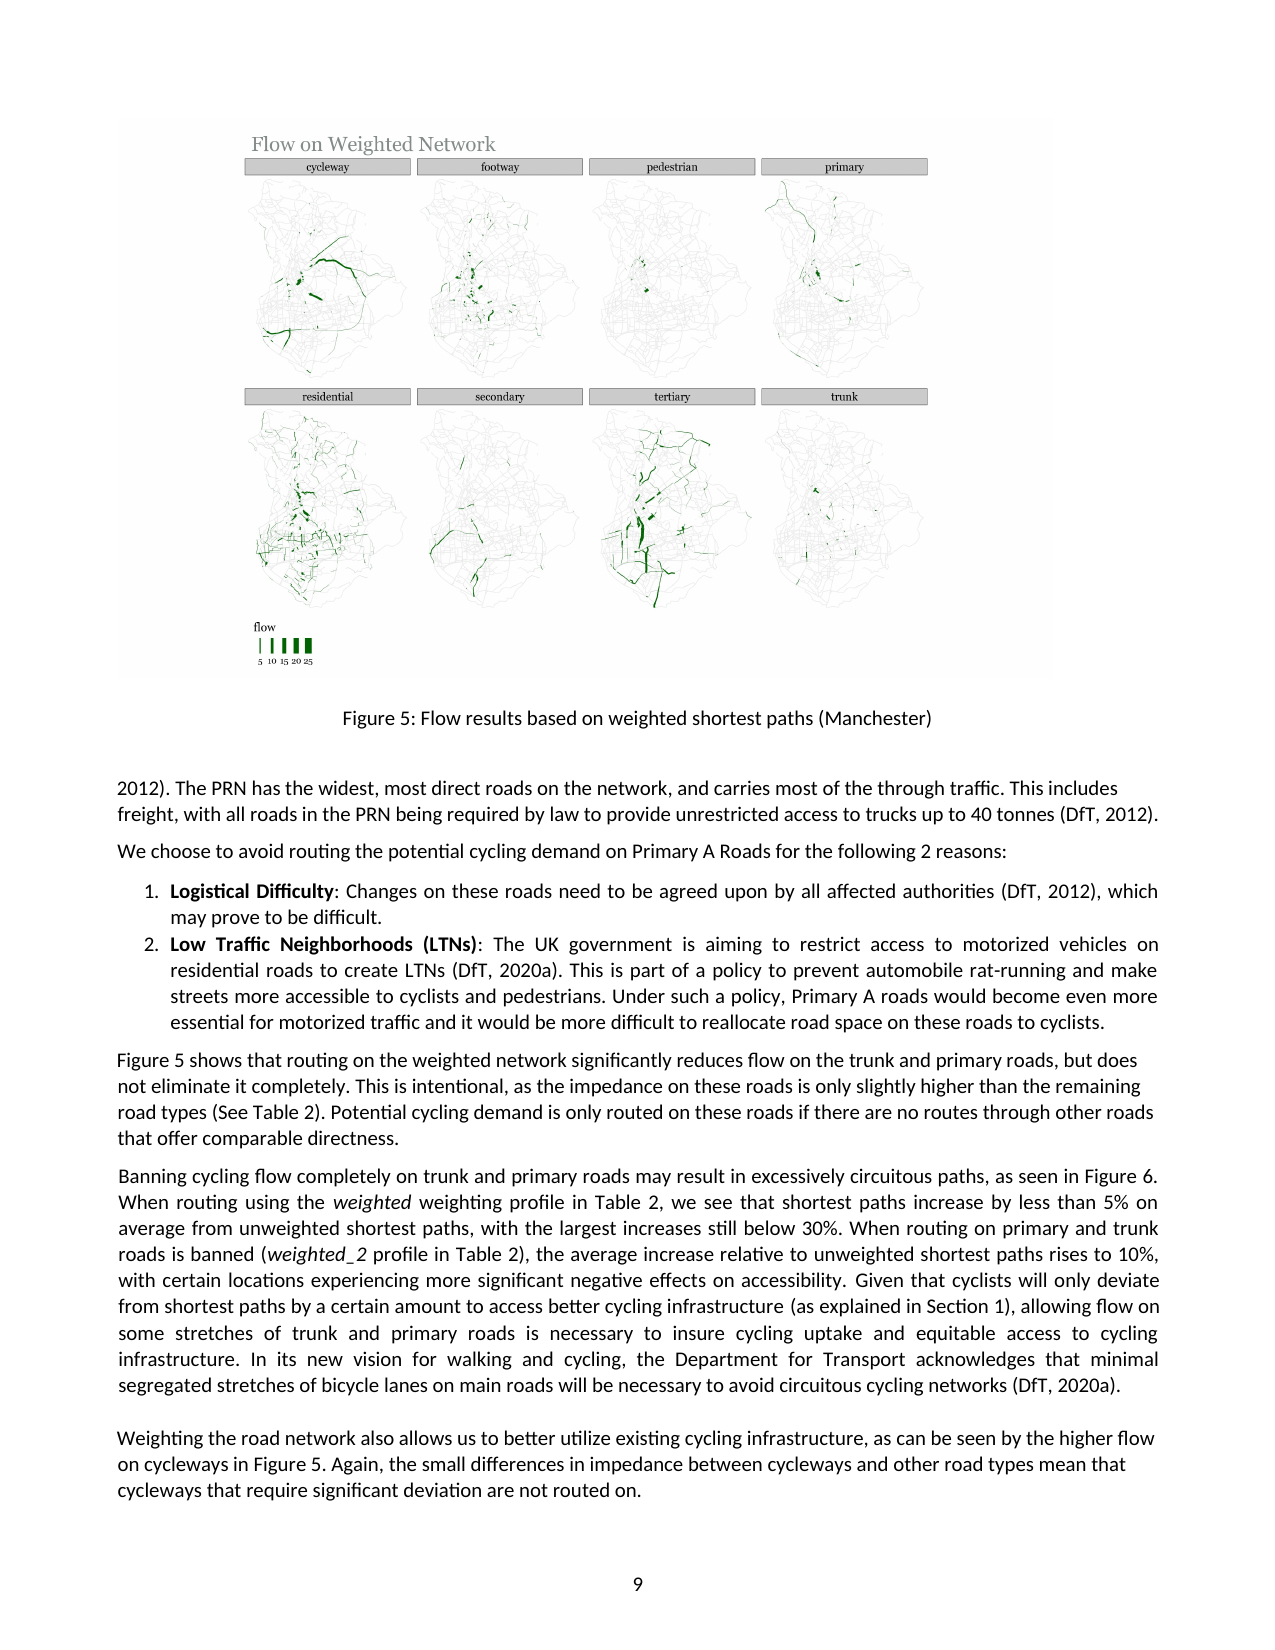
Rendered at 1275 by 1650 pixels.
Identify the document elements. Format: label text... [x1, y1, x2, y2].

text Figure 5 shows that routing on the weighted network significantly reduces flow on the trunk and primary roads, but does not eliminate it completely. This is intentional, as the impedance on these roads is only slightly higher than the remaining road types (See Table 2). Potential cycling demand is only routed on these roads if there are no routes through other roads that offer comparable directness. [117, 1047, 1161, 1151]
text Figure 5: Flow results based on weighted shortest paths (Manchester) [116, 705, 1159, 730]
text Weighting the road network also allows us to better utilize existing cycling infrastructure, as can be seen by the higher flow on cycleways in Figure 5. Again, the small differences in impedance between cycleways and other road types mean that cycleways that require significant deviation are not routed on. [117, 1425, 1161, 1503]
picture [118, 118, 1053, 679]
text We choose to avoid routing the potential cycling demand on Primary A Roads for the following 2 reasons: [117, 838, 1160, 864]
text Banning cycling flow completely on trunk and primary roads may result in excessively circuitous paths, as seen in Figure 6. When routing using the weighted weighting profile in Table 2, we see that shortest paths increase by less than 5% on average from unweighted shortest paths, with the largest increases still below 30%. When routing on primary and trunk roads is banned (weighted_2 profile in Table 2), the average increase relative to unweighted shortest paths rises to 10%, with certain locations experiencing more significant negative effects on accessibility. Given that cyclists will only deviate from shortest paths by a certain amount to access better cycling infrastructure (as explained in Section 1), allowing flow on some stretches of trunk and primary roads is necessary to insure cycling uptake and equitable access to cycling infrastructure. In its new vision for walking and cycling, the Department for Transport acknowledges that minimal segregated stretches of bicycle lanes on main roads will be necessary to avoid circuitous cycling networks (DfT, 2020a). [118, 1163, 1160, 1397]
list Logistical Difficulty: Changes on these roads need to be agreed upon by all affected authorities (DfT, 2012), which may prove to be difficult. [143, 878, 1160, 930]
text 2012). The PRN has the widest, most direct roads on the network, and carries most of the through traffic. This includes freight, with all roads in the PRN being required by law to provide unrestricted access to trucks up to 40 tonnes (DfT, 2012). [117, 775, 1161, 826]
list Low Traffic Neighborhoods (LTNs): The UK government is aiming to restrict access to motorized vehicles on residential roads to create LTNs (DfT, 2020a). This is part of a policy to prevent automobile rat-running and make streets more accessible to cyclists and pedestrians. Under such a policy, Primary A roads would become even more essential for motorized traffic and it would be more difficult to reallocate road space on these roads to cyclists. [143, 931, 1160, 1035]
